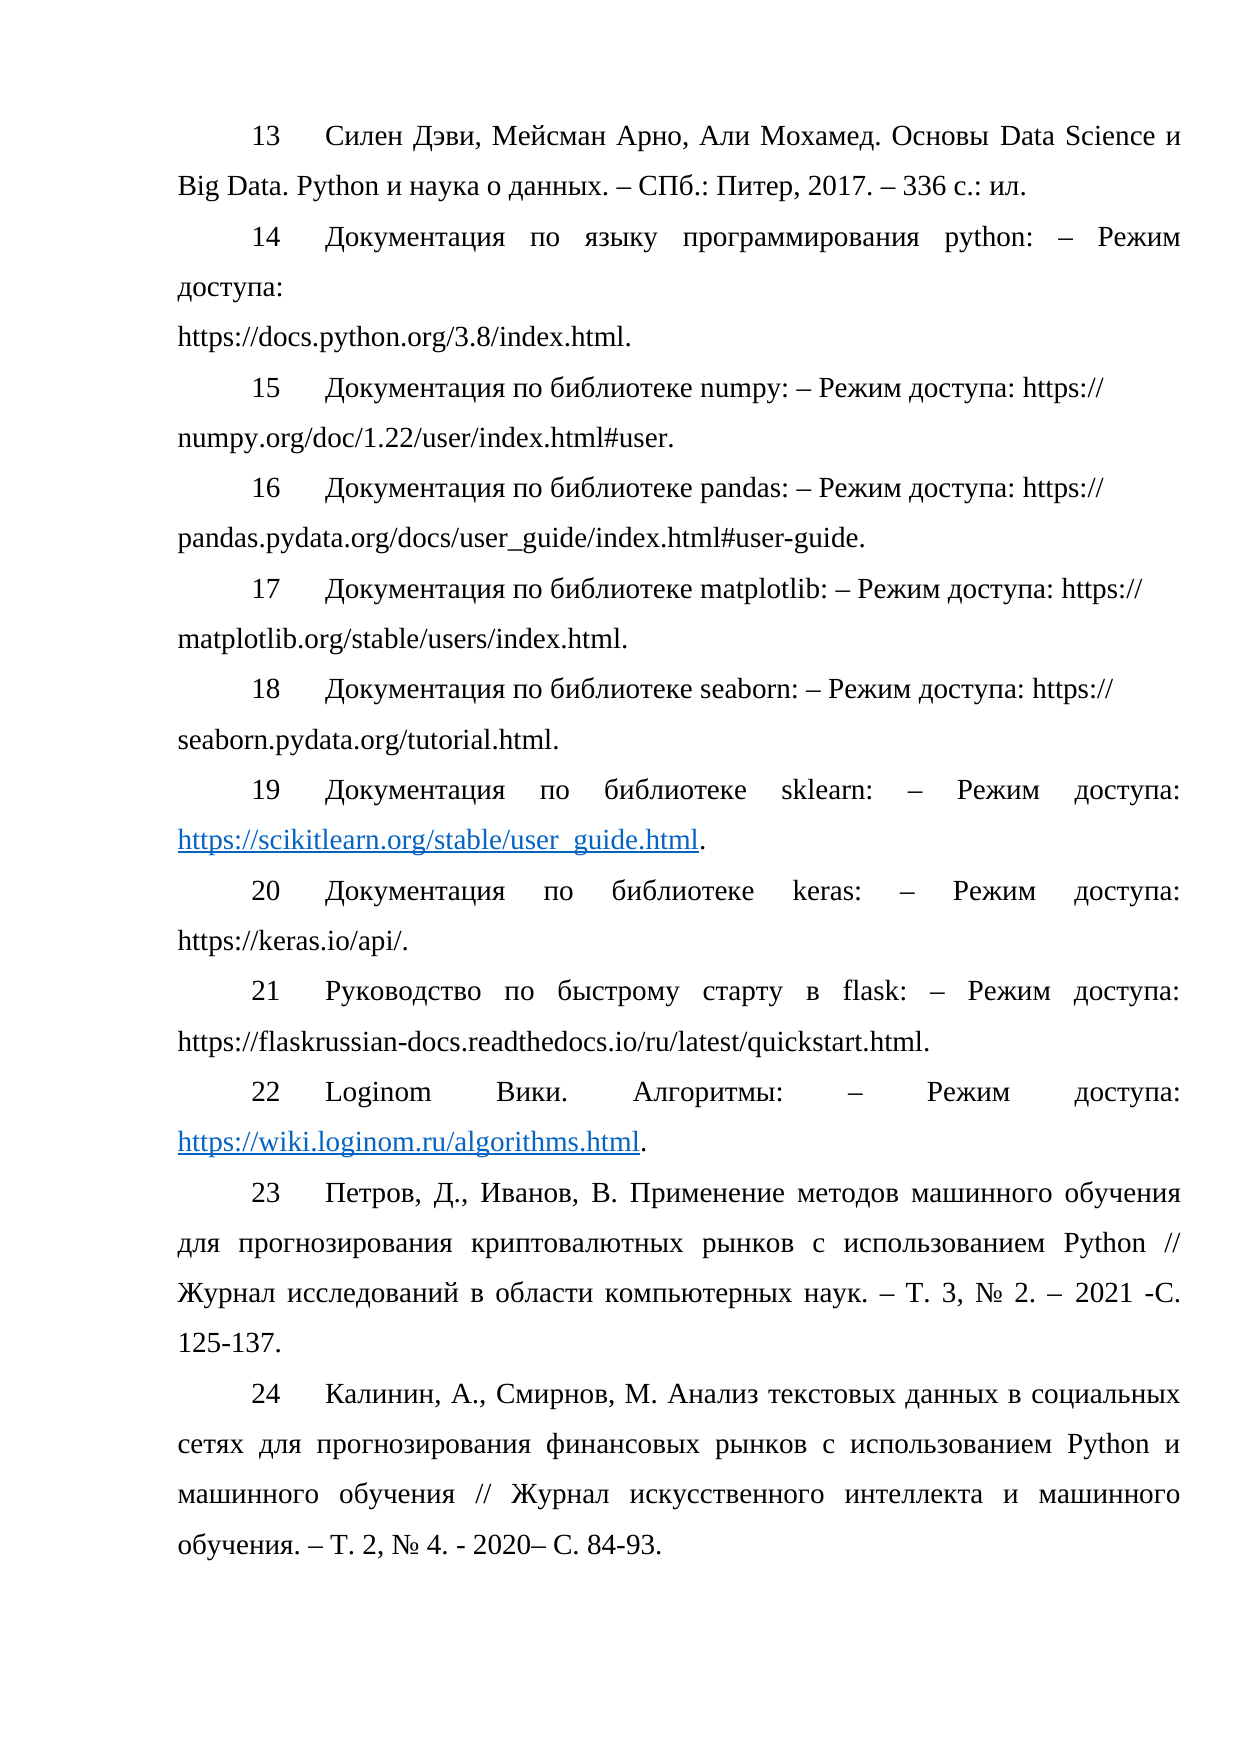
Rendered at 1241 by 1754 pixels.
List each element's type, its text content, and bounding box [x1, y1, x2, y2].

list Loginom Вики. Алгоритмы: – Режим доступа: https://wiki.loginom.ru/algorithms.html. [177, 1074, 1181, 1158]
text numpy.org/doc/1.22/user/index.html#user. [177, 420, 1181, 453]
list Документация по библиотеке matplotlib: – Режим доступа: https:// [177, 571, 1181, 604]
list Руководство по быстрому старту в flask: – Режим доступа: https://flaskrussian-docs.readthedocs.io/ru/latest/quickstart.html. [177, 973, 1181, 1057]
list Документация по библиотеке seaborn: – Режим доступа: https:// [177, 672, 1181, 705]
list Документация по библиотеке pandas: – Режим доступа: https:// [177, 470, 1181, 504]
text matplotlib.org/stable/users/index.html. [177, 621, 1181, 655]
list Калинин, А., Смирнов, М. Анализ текстовых данных в социальных сетях для прогнозирования финансовых рынков с использованием Python и машинного обучения // Журнал искусственного интеллекта и машинного обучения. – Т. 2, № 4. - 2020– С. 84-93. [177, 1376, 1181, 1560]
list Документация по библиотеке sklearn: – Режим доступа: https://scikitlearn.org/stable/user_guide.html. [177, 772, 1181, 856]
list Документация по библиотеке numpy: – Режим доступа: https:// [177, 370, 1181, 403]
list Документация по языку программирования python: – Режим доступа: [177, 219, 1181, 303]
list Документация по библиотеке keras: – Режим доступа: https://keras.io/api/. [177, 873, 1181, 957]
list Силен Дэви, Мейсман Арно, Али Мохамед. Основы Data Science и Big Data. Python и наука о данных. – СПб.: Питер, 2017. – 336 с.: ил. [177, 118, 1181, 202]
text https://docs.python.org/3.8/index.html. [177, 319, 1181, 353]
text pandas.pydata.org/docs/user_guide/index.html#user-guide. [177, 521, 1181, 554]
list Петров, Д., Иванов, В. Применение методов машинного обучения для прогнозирования криптовалютных рынков с использованием Python // Журнал исследований в области компьютерных наук. – Т. 3, № 2. – 2021 -С. 125-137. [177, 1175, 1181, 1359]
text seaborn.pydata.org/tutorial.html. [177, 722, 1181, 755]
